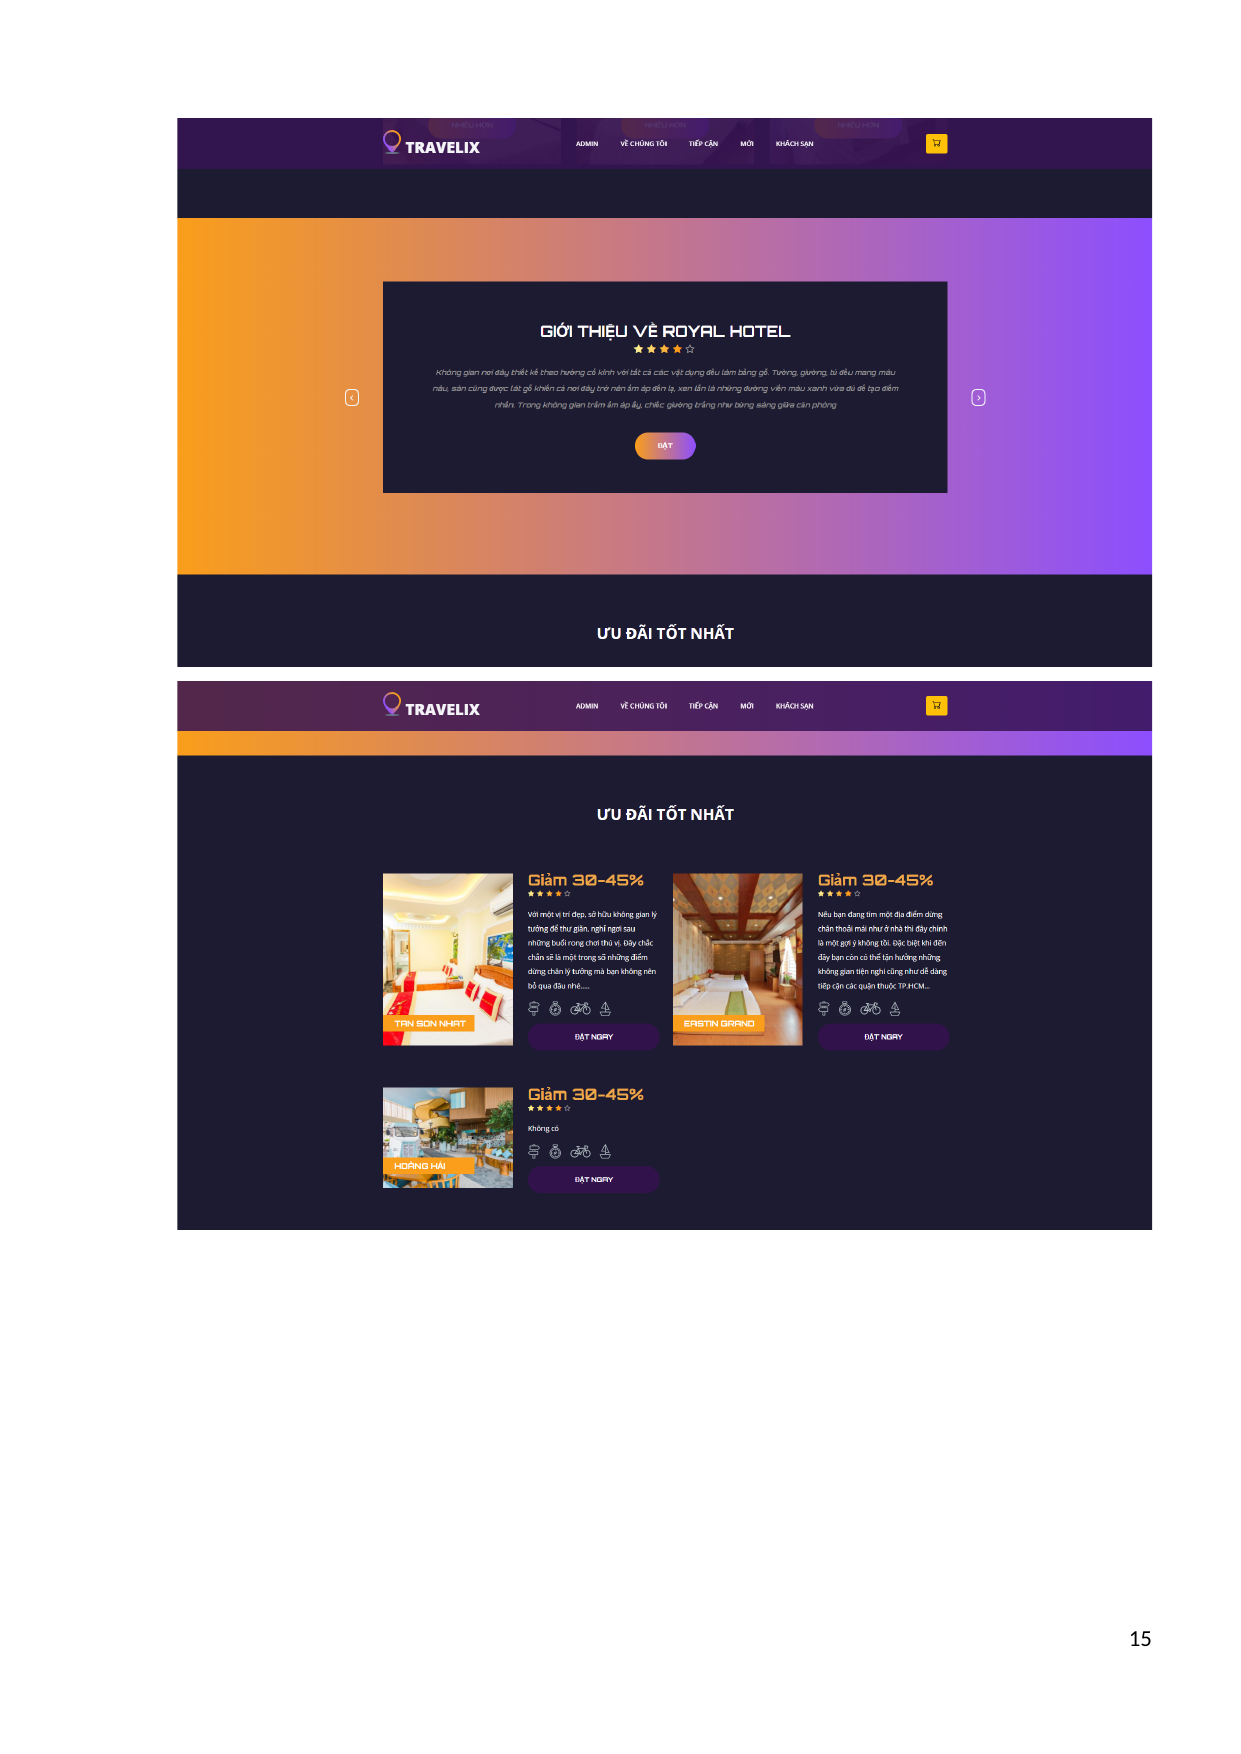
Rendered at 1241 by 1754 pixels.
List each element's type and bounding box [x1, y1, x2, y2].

picture [177, 681, 1153, 1230]
picture [177, 118, 1153, 667]
